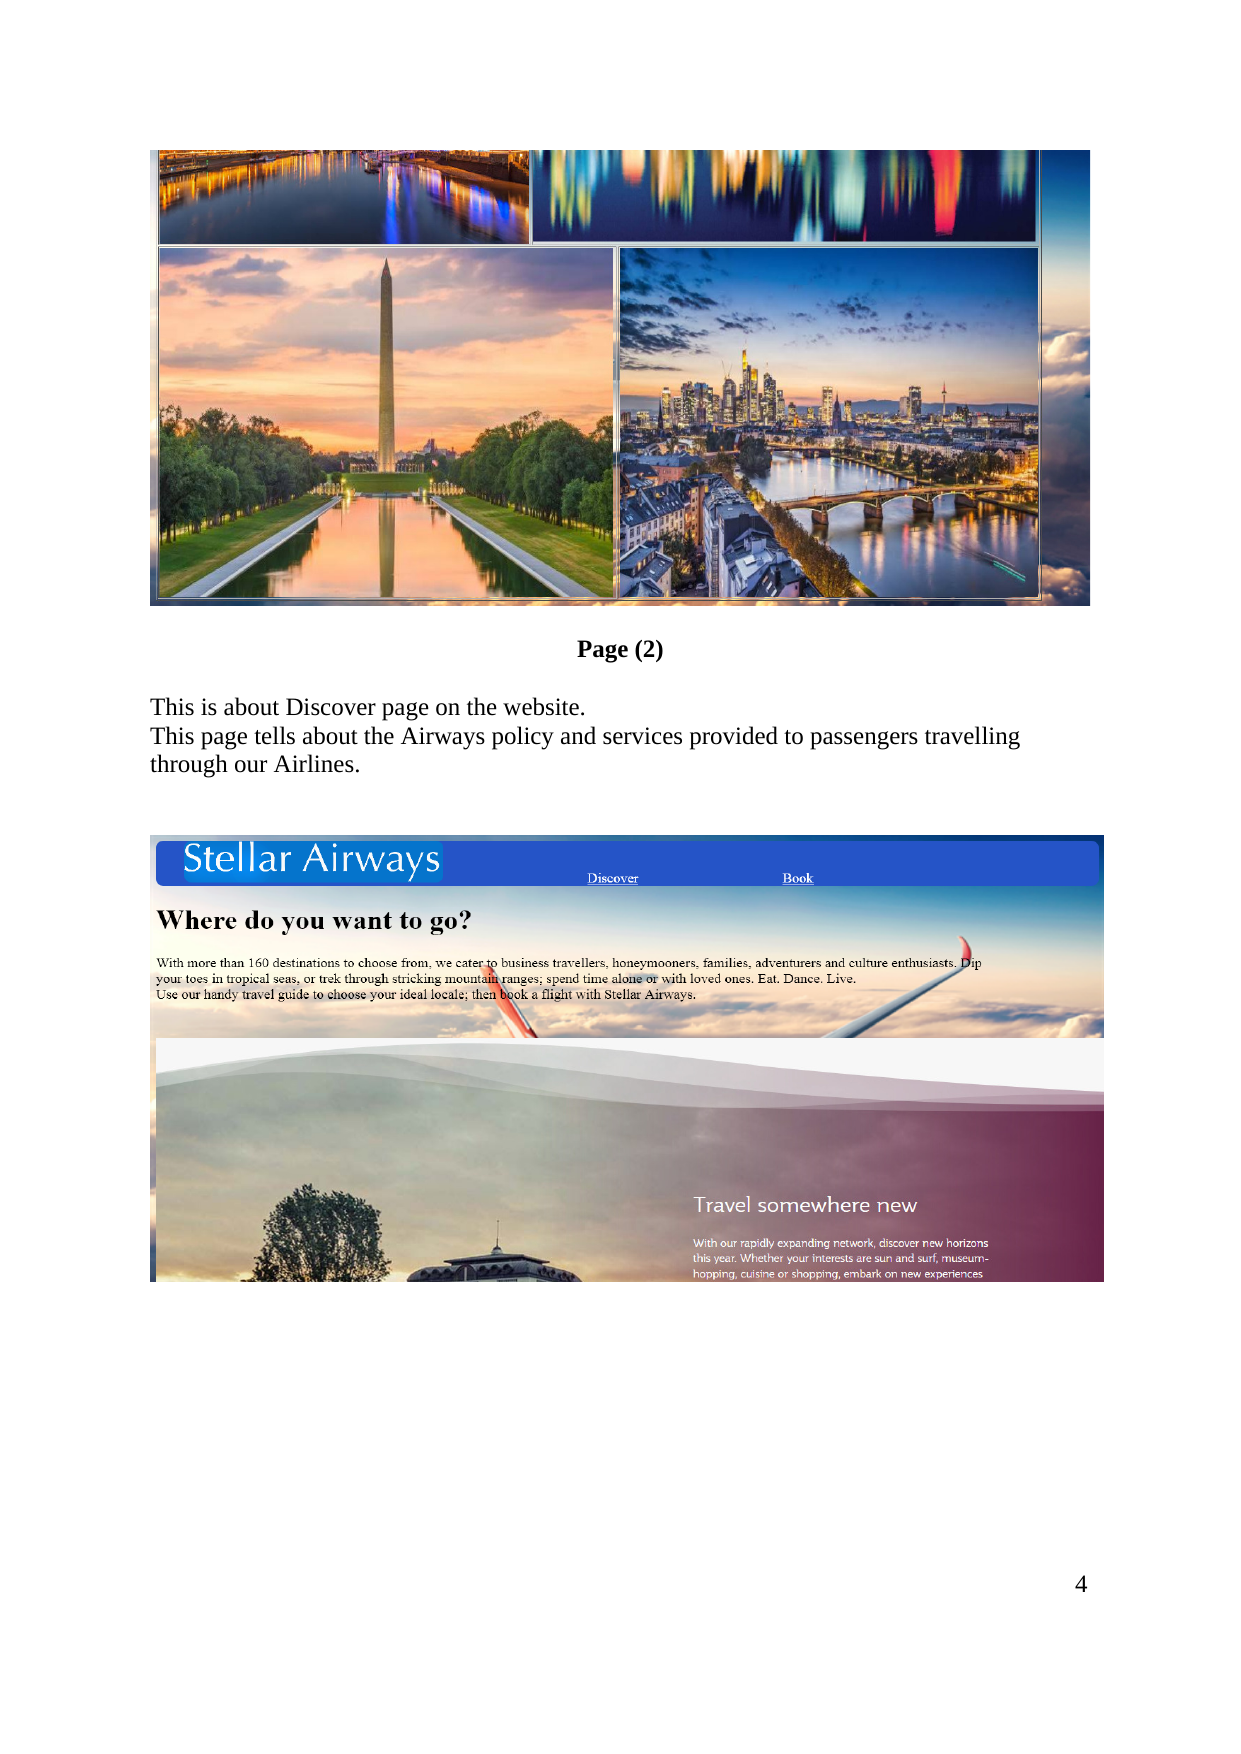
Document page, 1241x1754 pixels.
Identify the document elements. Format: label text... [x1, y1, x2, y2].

text 4 [150, 1569, 1090, 1598]
picture [150, 835, 1104, 1282]
picture [150, 150, 1091, 606]
text This is about Discover page on the website. [150, 692, 1090, 721]
text This page tells about the Airways policy and services provided to passengers travelling through our Airlines. [150, 721, 1090, 778]
text Page (2) [150, 634, 1090, 663]
